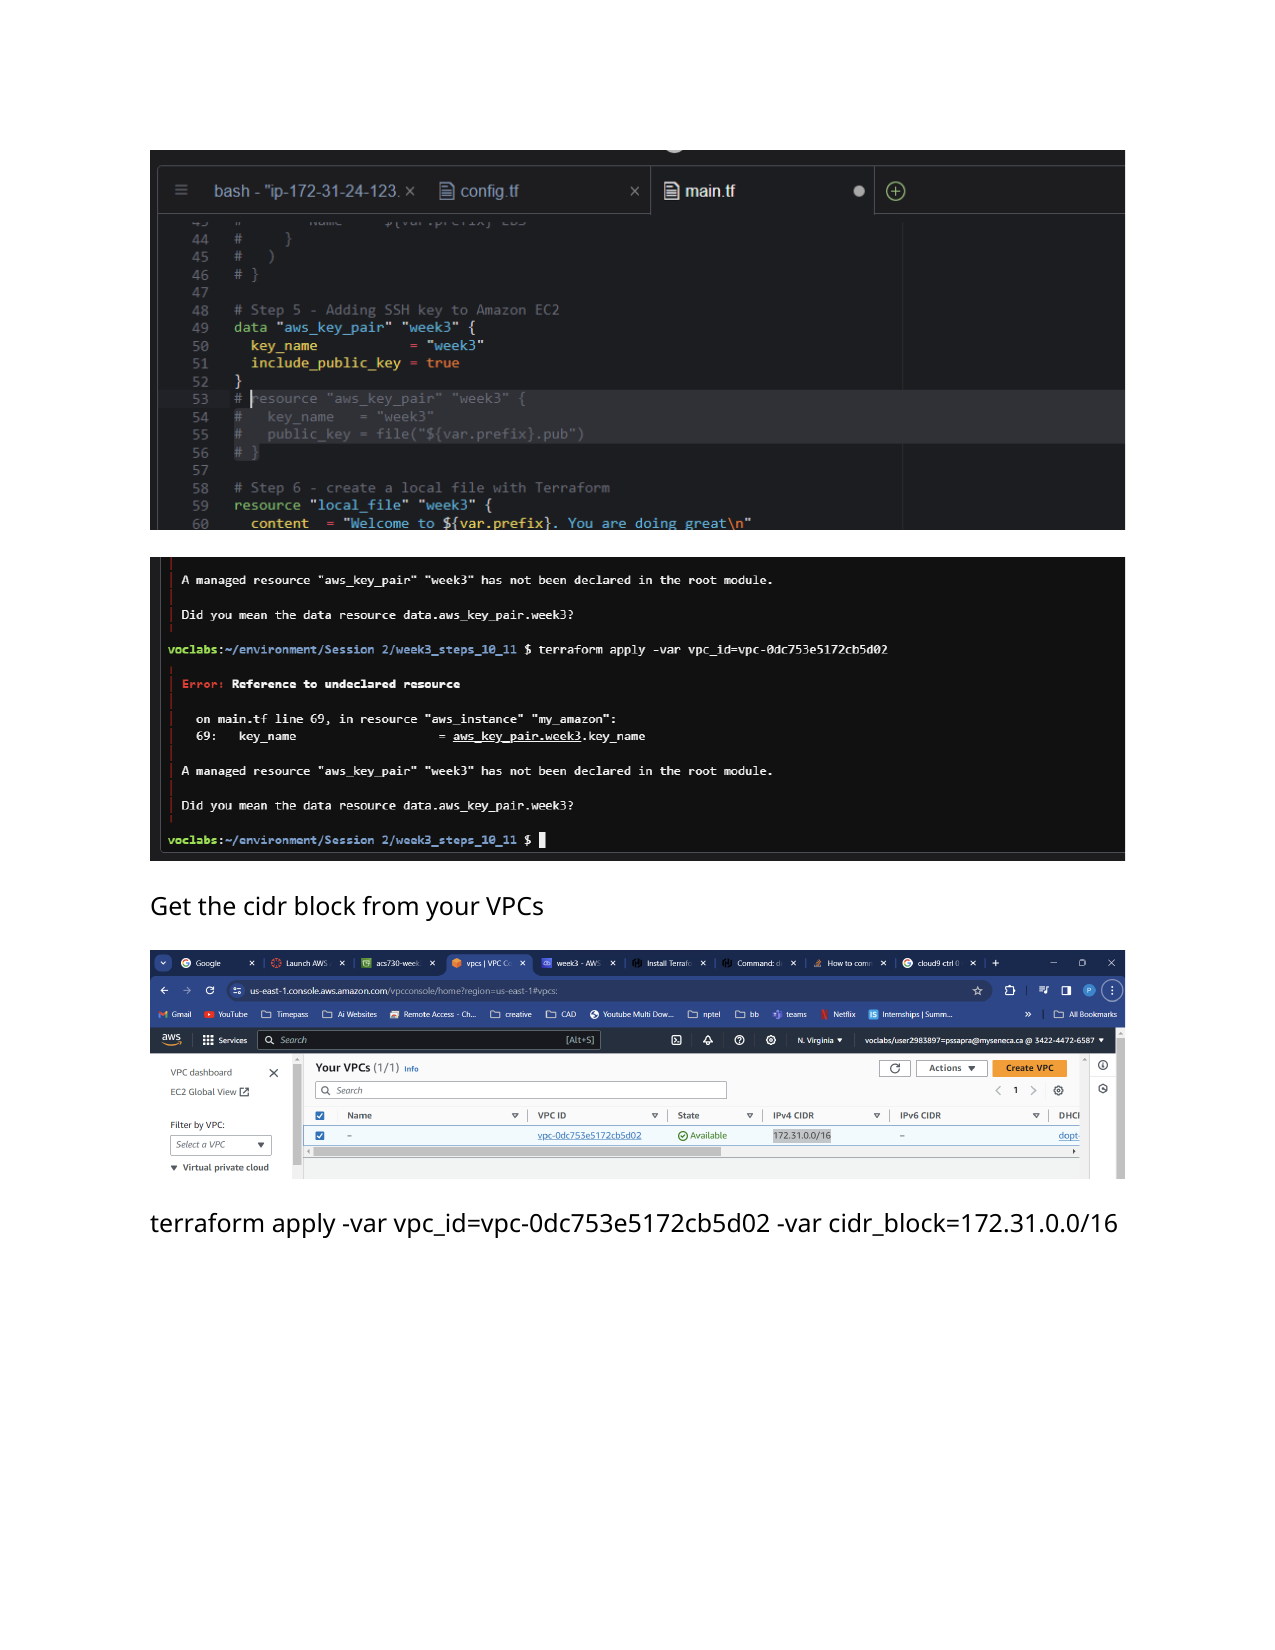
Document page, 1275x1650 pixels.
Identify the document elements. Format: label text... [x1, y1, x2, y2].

picture [150, 557, 1125, 861]
picture [150, 950, 1125, 1179]
text Get the cidr block from your VPCs [150, 889, 1125, 923]
picture [150, 150, 1125, 530]
text terraform apply -var vpc_id=vpc-0dc753e5172cb5d02 -var cidr_block=172.31.0.0/16 [150, 1206, 1125, 1240]
